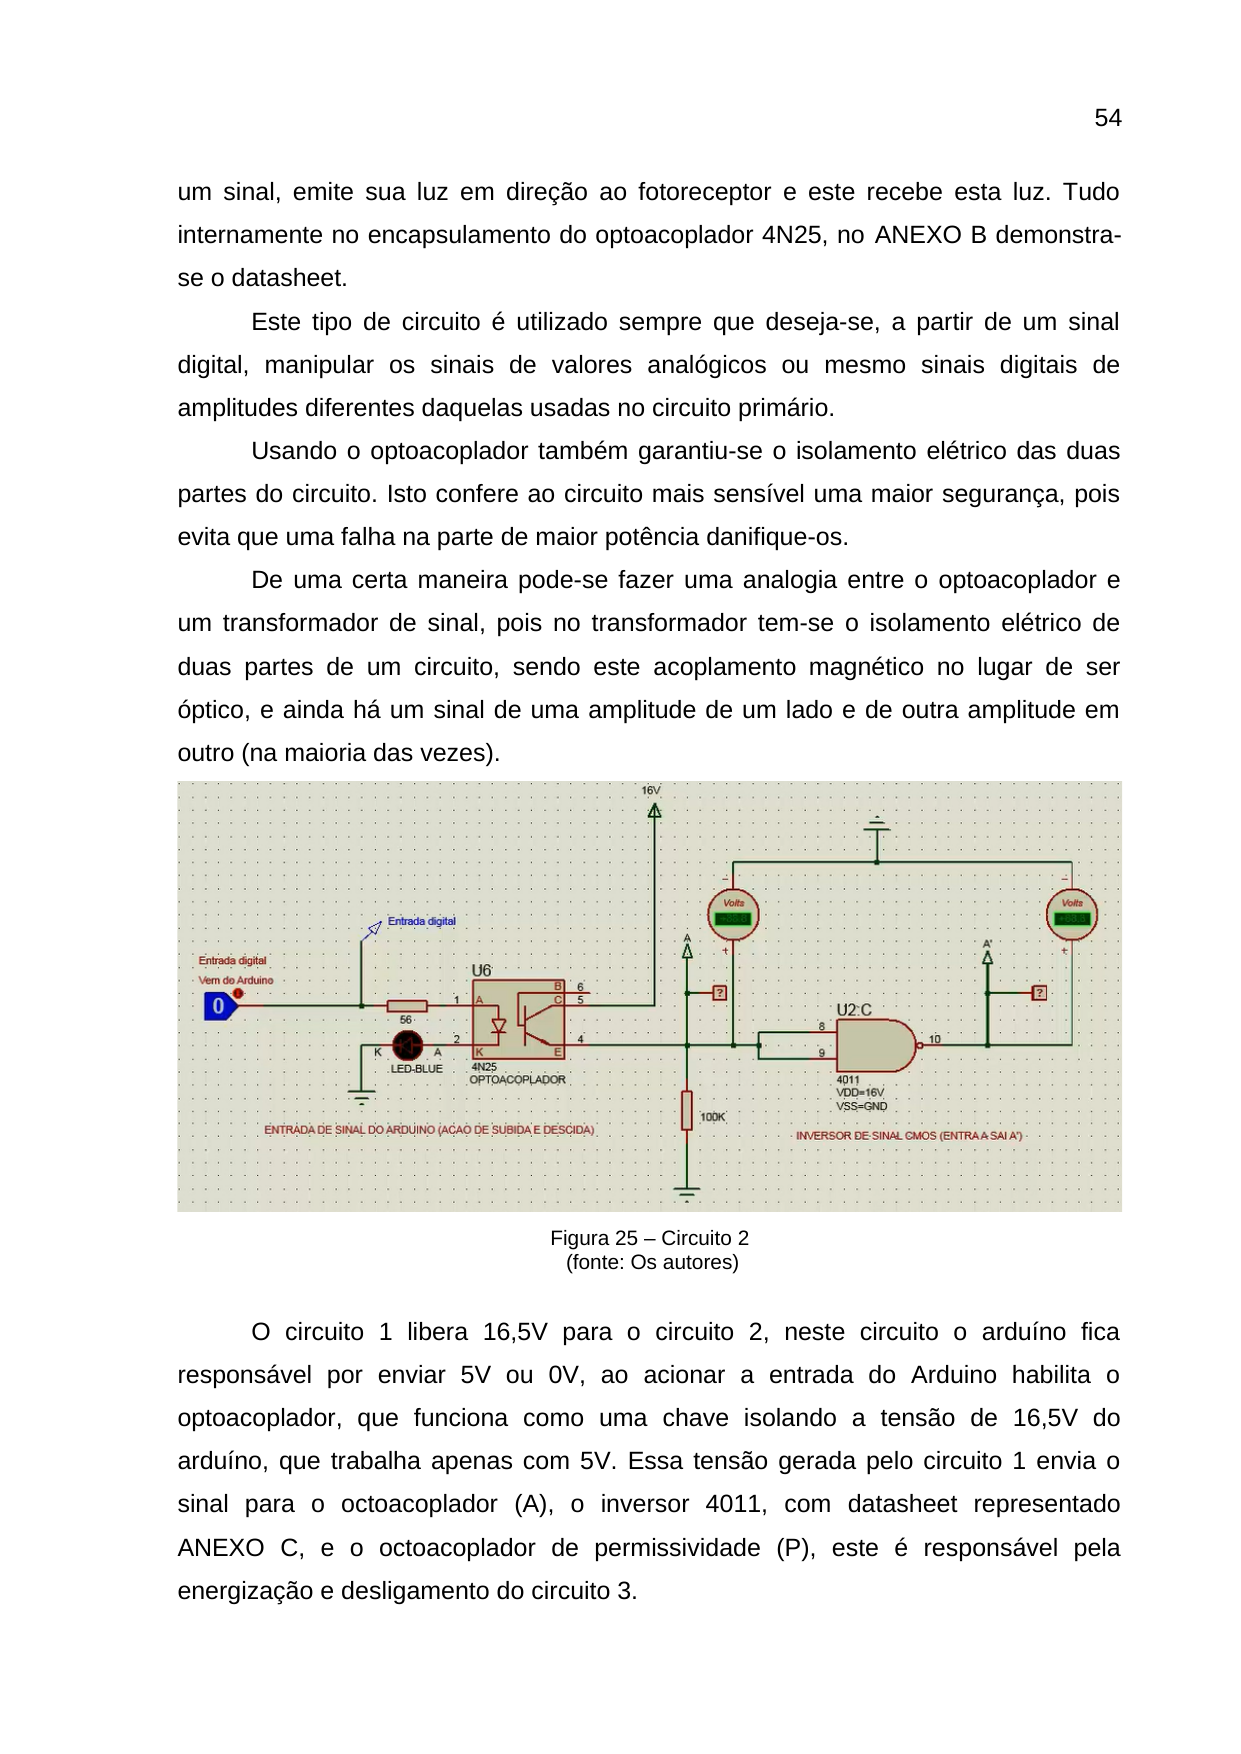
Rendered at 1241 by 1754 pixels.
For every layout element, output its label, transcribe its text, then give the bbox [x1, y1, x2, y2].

text O circuito 1 libera 16,5V para o circuito 2, neste circuito o arduíno fica responsável por enviar 5V ou 0V, ao acionar a entrada do Arduino habilita o optoacoplador, que funciona como uma chave isolando a tensão de 16,5V do arduíno, que trabalha apenas com 5V. Essa tensão gerada pelo circuito 1 envia o sinal para o octoacoplador (A), o inversor 4011, com datasheet representado ANEXO C, e o octoacoplador de permissividade (P), este é responsável pela energização e desligamento do circuito 3. [177, 1317, 1122, 1604]
text Este tipo de circuito é utilizado sempre que deseja-se, a partir de um sinal digital, manipular os sinais de valores analógicos ou mesmo sinais digitais de amplitudes diferentes daquelas usadas no circuito primário. [177, 307, 1122, 422]
text De uma certa maneira pode-se fazer uma analogia entre o optoacoplador e um transformador de sinal, pois no transformador tem-se o isolamento elétrico de duas partes de um circuito, sendo este acoplamento magnético no lugar de ser óptico, e ainda há um sinal de uma amplitude de um lado e de outra amplitude em outro (na maioria das vezes). [177, 565, 1122, 767]
text Usando o optoacoplador também garantiu-se o isolamento elétrico das duas partes do circuito. Isto confere ao circuito mais sensível uma maior segurança, pois evita que uma falha na parte de maior potência danifique-os. [177, 436, 1122, 551]
picture [177, 781, 1123, 1212]
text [177, 177, 1122, 292]
text Figura 25 – Circuito 2 [177, 1226, 1122, 1250]
text (fonte: Os autores) [177, 1250, 1122, 1274]
